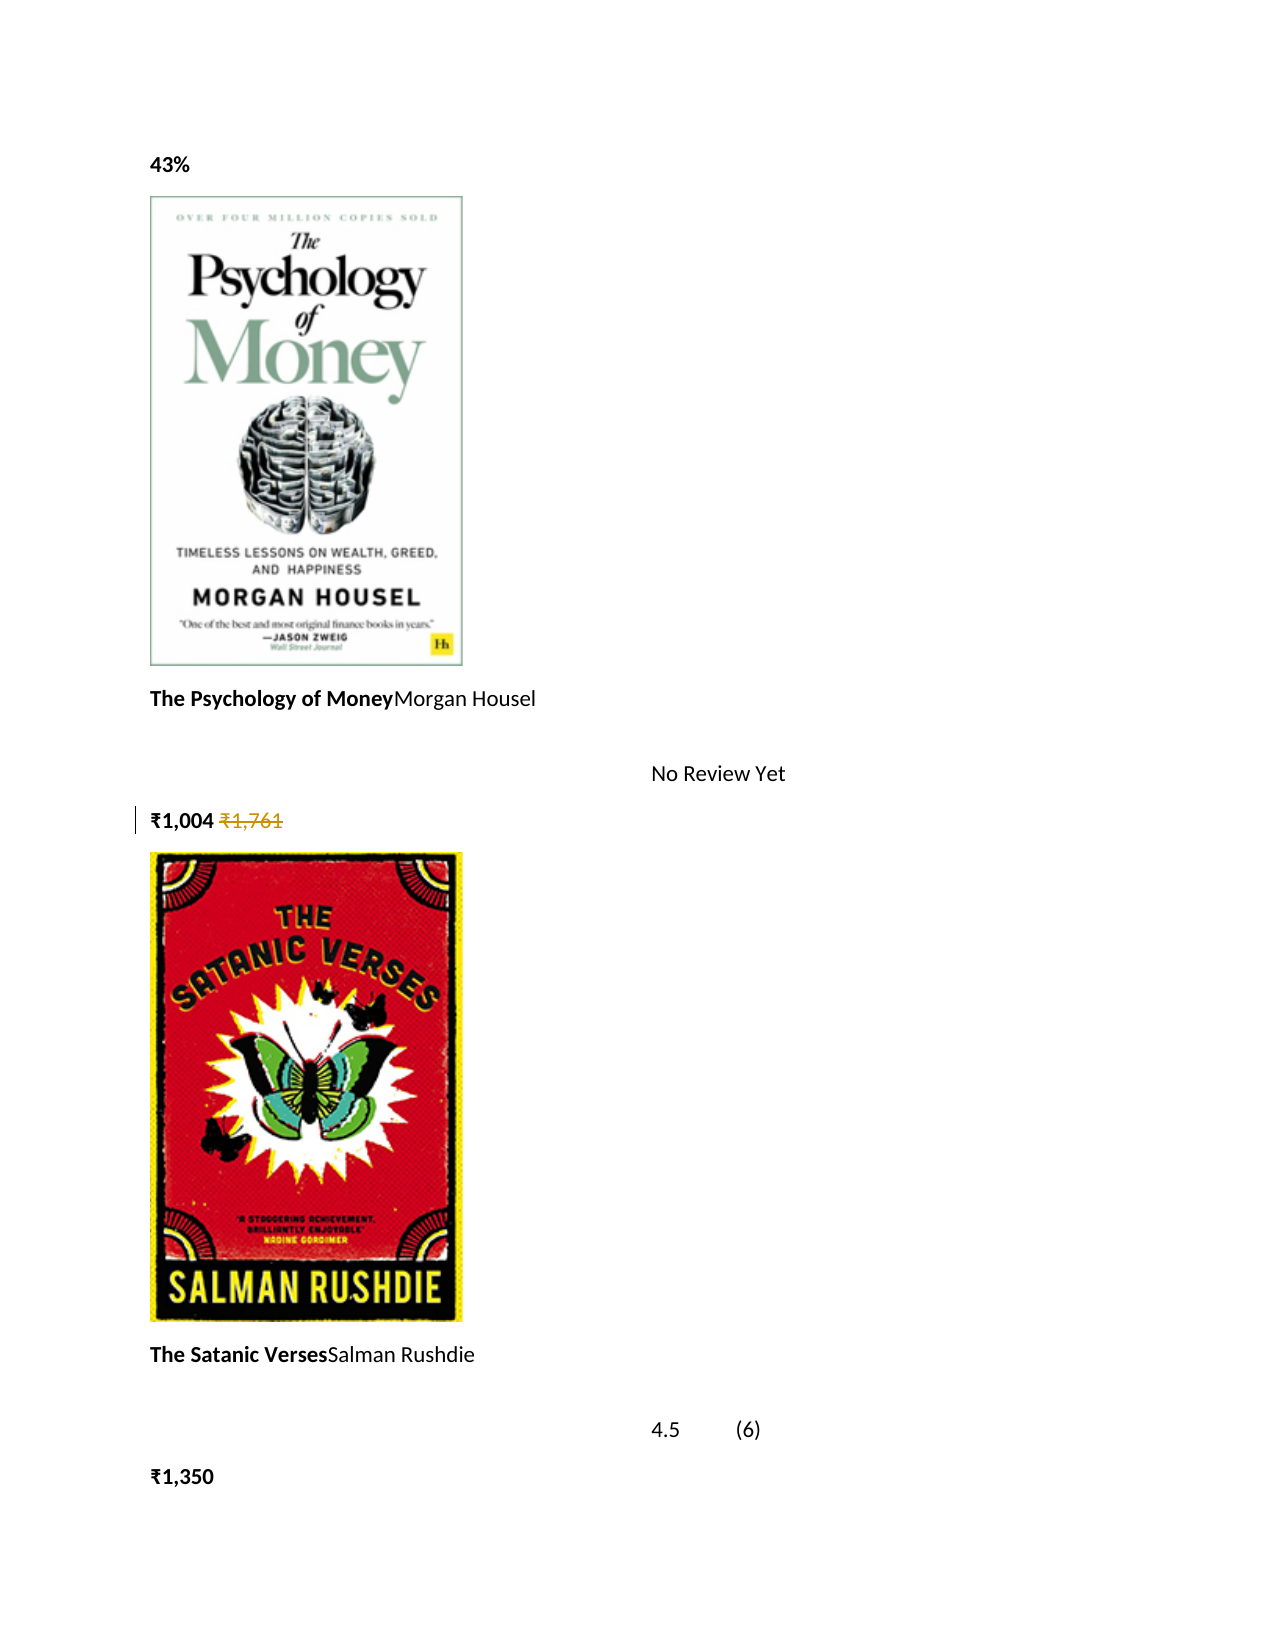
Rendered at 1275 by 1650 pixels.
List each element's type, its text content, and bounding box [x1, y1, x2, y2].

text ₹1,350 [150, 1462, 1125, 1490]
text 43% [150, 150, 1125, 178]
text The Satanic VersesSalman Rushdie [150, 1341, 1125, 1368]
picture [150, 196, 463, 666]
picture [150, 852, 463, 1322]
text 4.5 (6) [150, 1387, 1125, 1443]
text ₹1,004 [150, 806, 1125, 834]
text No Review Yet [150, 731, 1125, 787]
text The Psychology of MoneyMorgan Housel [150, 684, 1125, 712]
